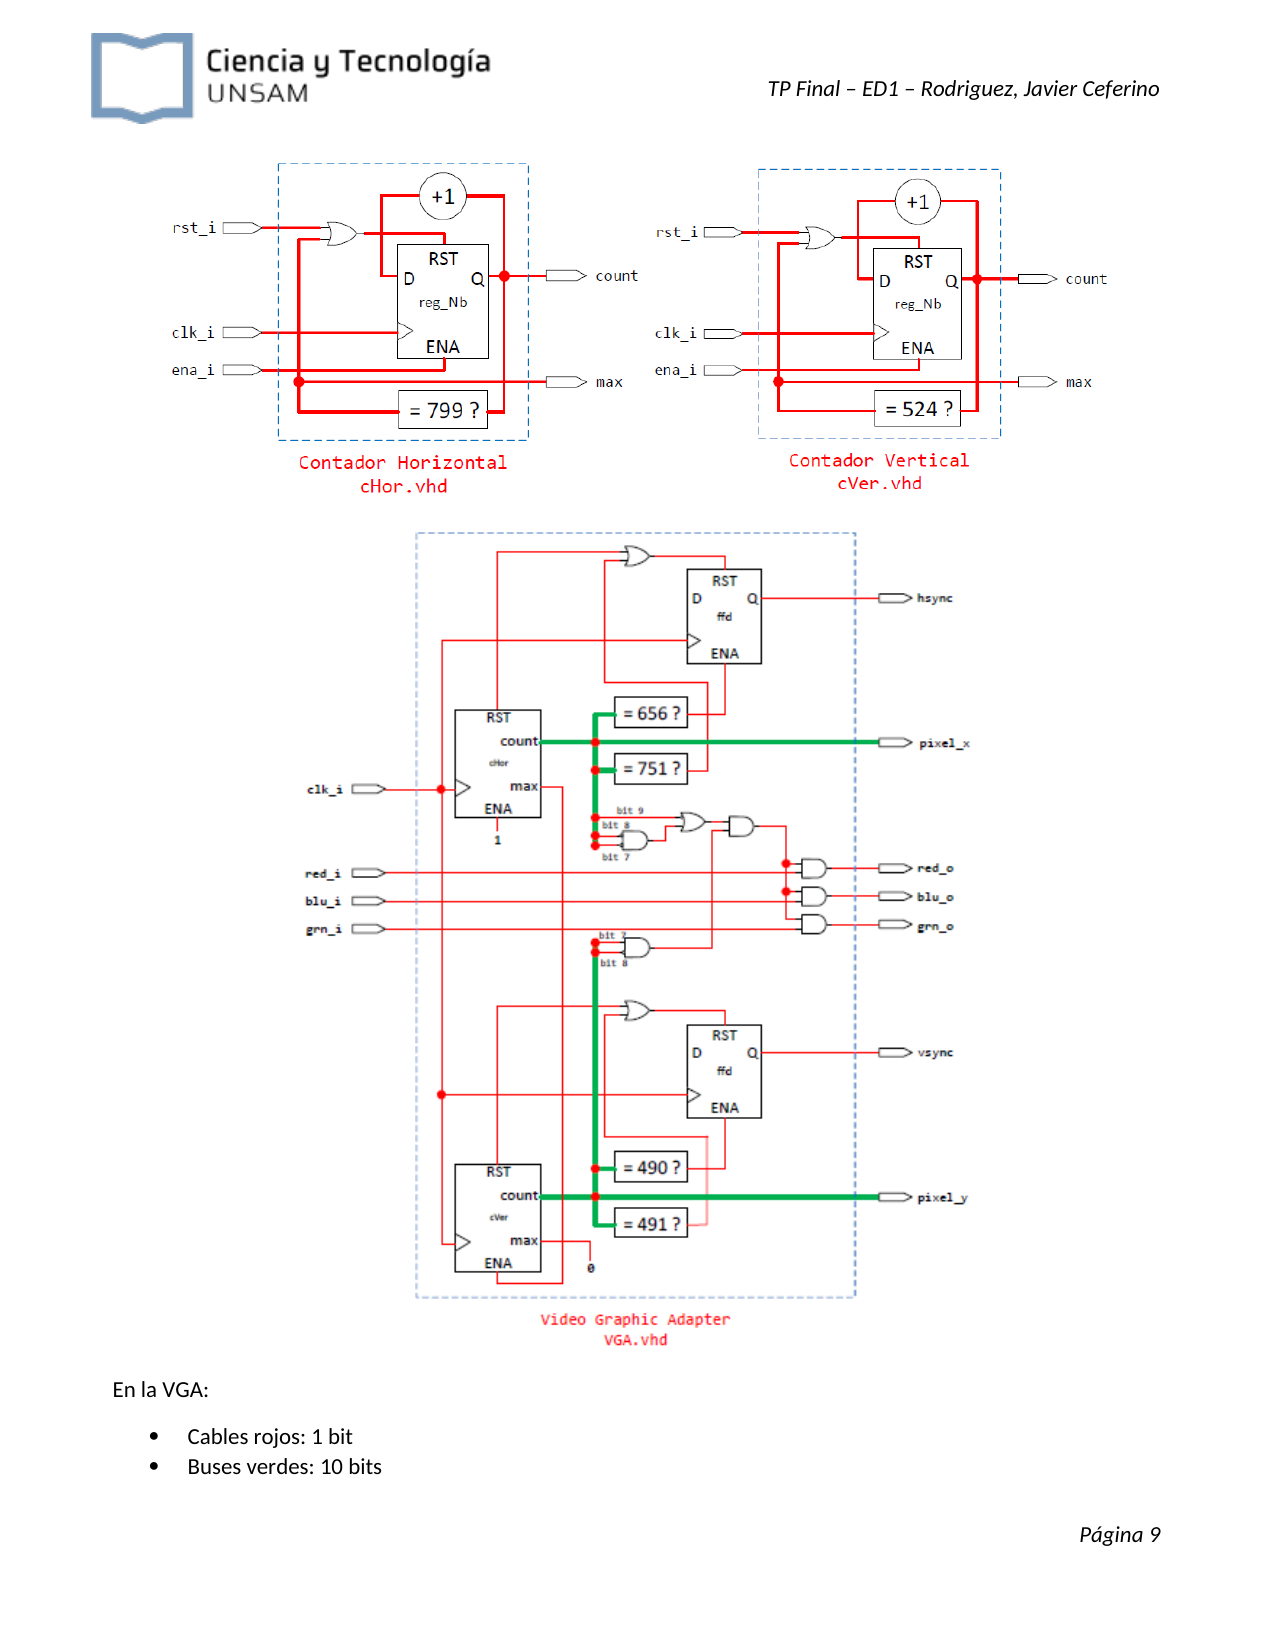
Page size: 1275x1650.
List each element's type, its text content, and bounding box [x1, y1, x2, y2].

picture [161, 150, 643, 500]
list Cables rojos: 1 bit [150, 1422, 1162, 1450]
picture [91, 33, 492, 124]
text En la VGA: [112, 1375, 1162, 1403]
picture [647, 157, 1114, 500]
list Buses verdes: 10 bits [150, 1452, 1162, 1480]
picture [298, 518, 977, 1357]
